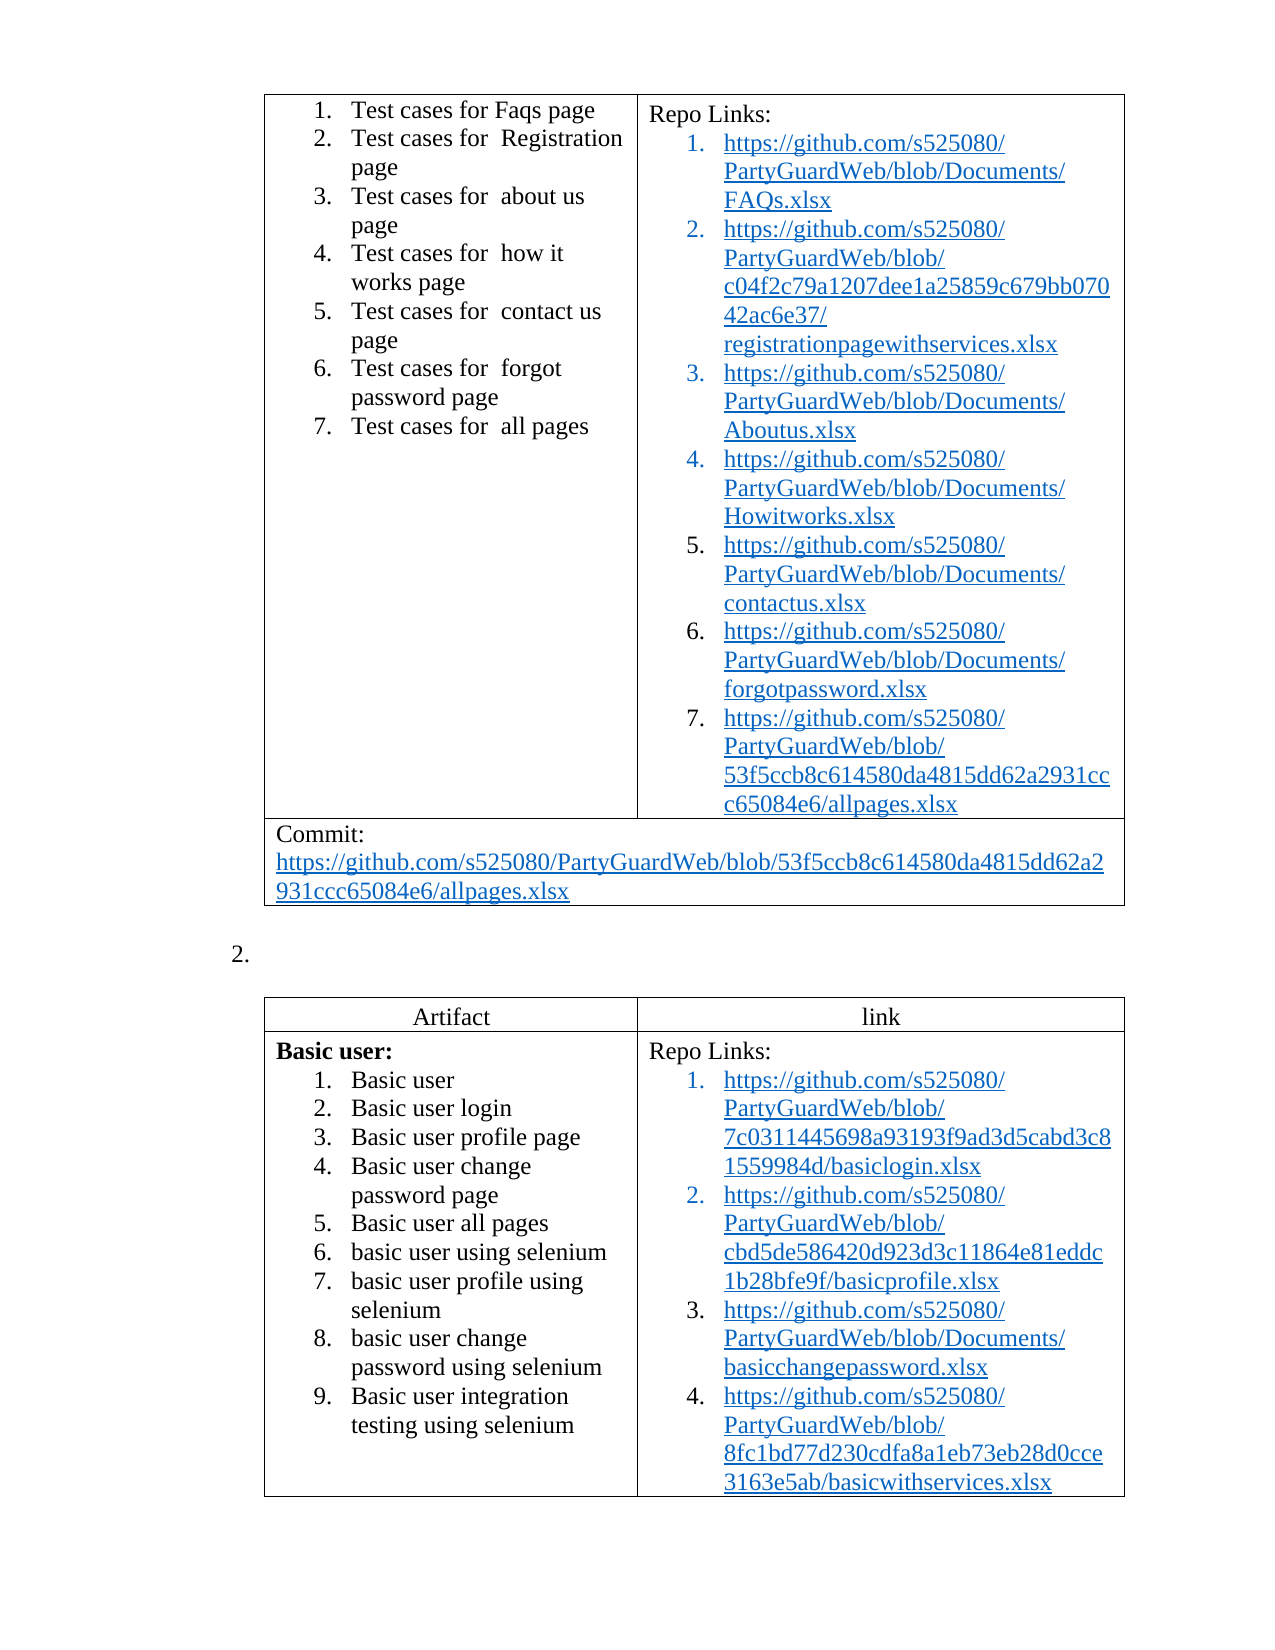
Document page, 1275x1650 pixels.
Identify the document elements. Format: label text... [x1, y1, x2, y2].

text 2. [150, 935, 1125, 968]
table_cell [638, 1032, 1124, 1496]
table_header Artifact [265, 998, 637, 1031]
table_cell Repo Links: https://github.com/s525080/PartyGuardWeb/blob/Documents/FAQs.xlsx https://github.com/s525080/PartyGuardWeb/blob/c04f2c79a1207dee1a25859c679bb07042ac6e37/registrationpagewithservices.xlsx https://github.com/s525080/PartyGuardWeb/blob/Documents/Aboutus.xlsx https://github.com/s525080/PartyGuardWeb/blob/Documents/Howitworks.xlsx https://github.com/s525080/PartyGuardWeb/blob/Documents/contactus.xlsx https://github.com/s525080/PartyGuardWeb/blob/Documents/forgotpassword.xlsx https://github.com/s525080/PartyGuardWeb/blob/53f5ccb8c614580da4815dd62a2931ccc65084e6/allpages.xlsx [638, 95, 1124, 818]
table_cell Commit: https://github.com/s525080/PartyGuardWeb/blob/53f5ccb8c614580da4815dd62a2931ccc65084e6/allpages.xlsx [265, 819, 1124, 905]
table_header link [638, 998, 1124, 1031]
table_cell Test cases for Faqs page Test cases for Registration page Test cases for about us page Test cases for how it works page Test cases for contact us page Test cases for forgot password page Test cases for all pages [265, 95, 637, 818]
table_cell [265, 1032, 637, 1496]
